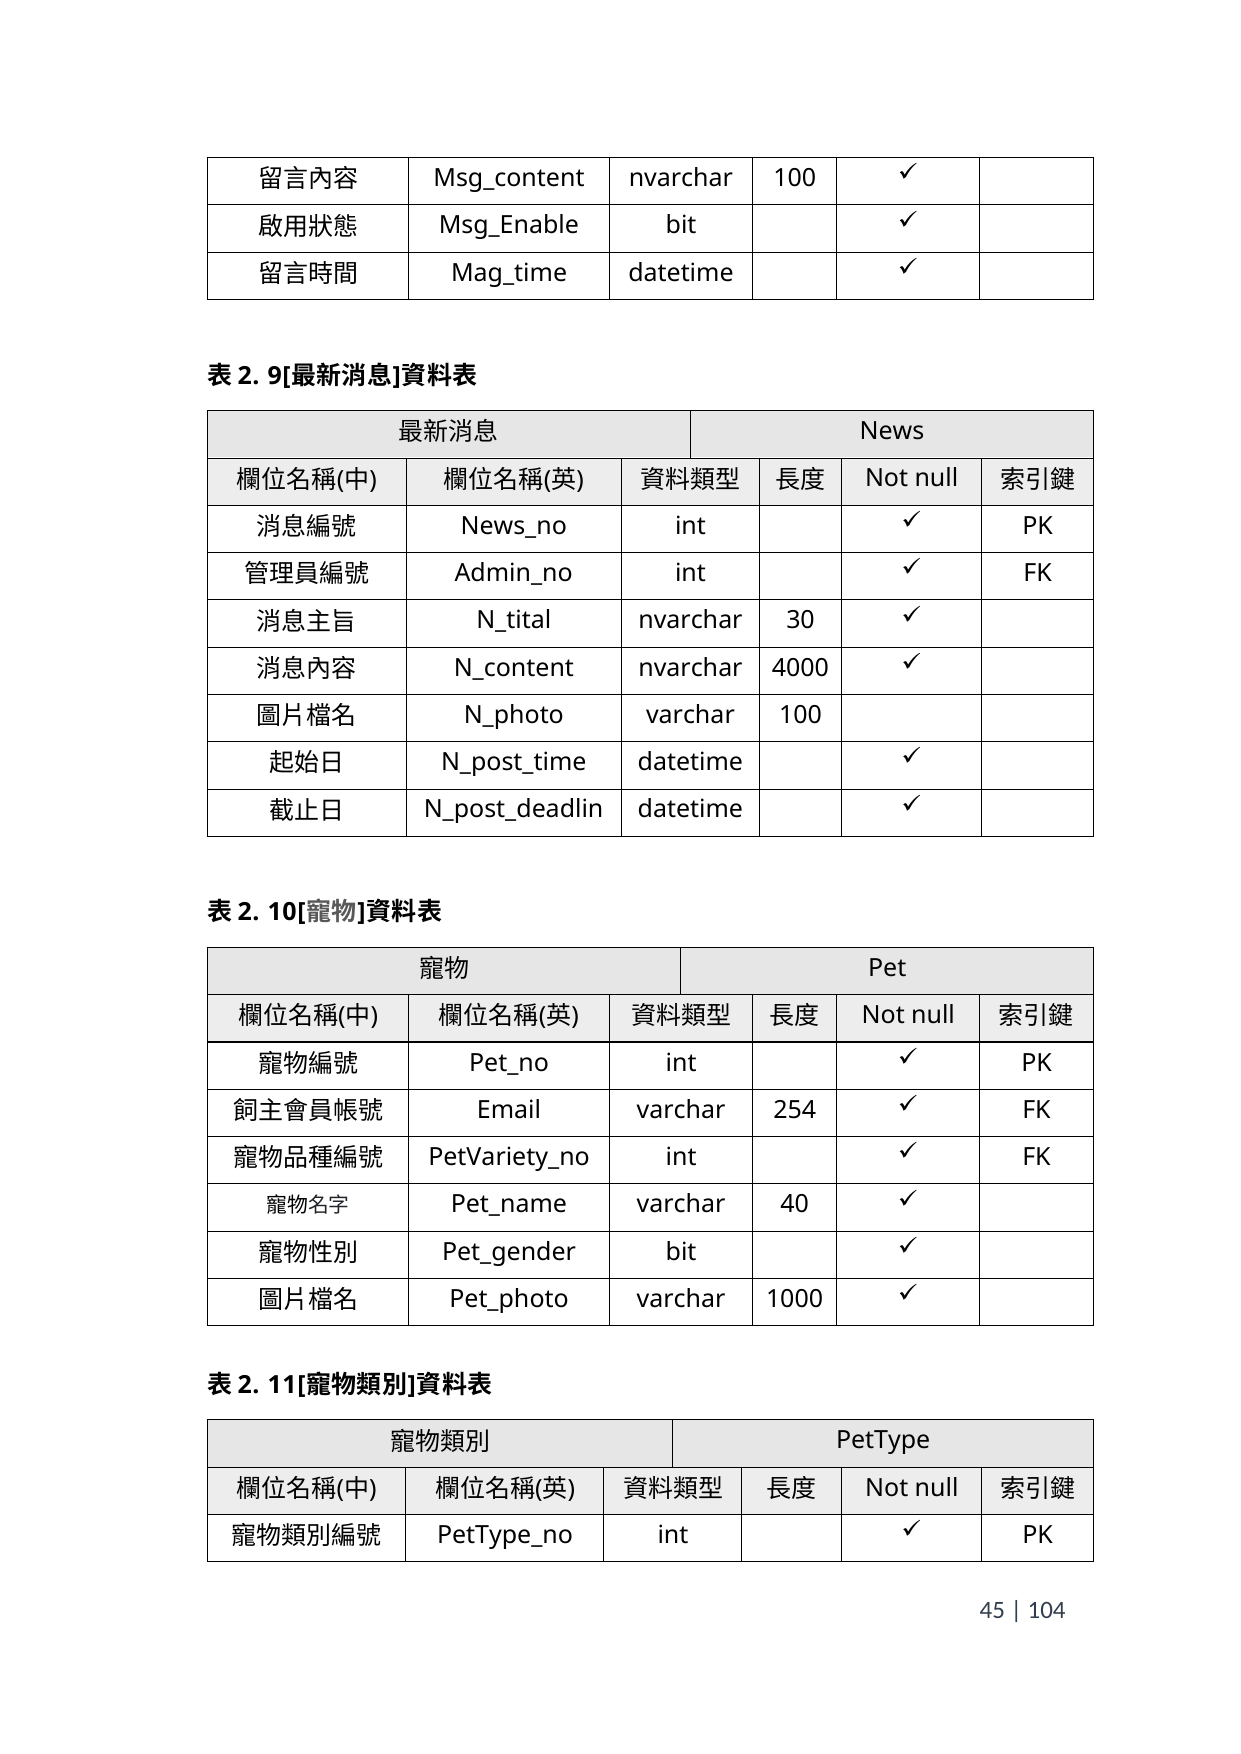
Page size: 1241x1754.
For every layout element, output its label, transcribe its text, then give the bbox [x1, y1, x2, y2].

table_cell N_post_time [407, 742, 621, 788]
table_cell 消息主旨 [208, 600, 406, 647]
table_cell varchar [610, 1184, 752, 1231]
table_cell [982, 742, 1093, 788]
table_cell 4000 [760, 648, 841, 694]
text 表2. 9[最新消息]資料表 [207, 354, 1092, 392]
table_cell [753, 205, 836, 252]
table_cell 圖片檔名 [208, 695, 406, 741]
table_cell N_photo [407, 695, 621, 741]
table_cell [837, 253, 979, 299]
table_cell Email [409, 1090, 609, 1136]
table_cell Pet_name [409, 1184, 609, 1231]
table_cell N_content [407, 648, 621, 694]
table_cell [742, 1515, 841, 1561]
table_cell [842, 506, 981, 552]
table_cell [753, 253, 836, 299]
table_cell PK [982, 1515, 1093, 1561]
table_cell 留言時間 [208, 253, 408, 299]
table_cell 索引鍵 [982, 459, 1093, 505]
table_cell Pet_photo [409, 1279, 609, 1325]
table_cell 飼主會員帳號 [208, 1090, 408, 1136]
table_cell int [622, 506, 759, 552]
table_cell 起始日 [208, 742, 406, 788]
table_cell [982, 695, 1093, 741]
table_cell 30 [760, 600, 841, 647]
table_cell 欄位名稱(英) [407, 459, 621, 505]
table_cell 254 [753, 1090, 836, 1136]
table_cell Mag_time [409, 253, 609, 299]
table_header 寵物 [208, 948, 680, 994]
table_cell [842, 648, 981, 694]
table_cell [760, 742, 841, 788]
table_cell News_no [407, 506, 621, 552]
table_cell nvarchar [622, 648, 759, 694]
table_cell [753, 1137, 836, 1183]
table_cell [980, 1232, 1093, 1278]
table_cell 欄位名稱(中) [208, 1468, 405, 1514]
table_cell bit [610, 205, 752, 252]
table_cell [837, 1043, 979, 1089]
table_cell [980, 253, 1093, 299]
table_cell int [622, 553, 759, 599]
table_cell 寵物名字 [208, 1184, 408, 1231]
table_cell [753, 1232, 836, 1278]
table_cell N_post_deadline [407, 790, 621, 836]
table_cell Not null [842, 1468, 981, 1514]
table_cell [980, 158, 1093, 204]
table_cell 資料類型 [622, 459, 759, 505]
table_cell [837, 158, 979, 204]
table_cell 長度 [760, 459, 841, 505]
table_cell 啟用狀態 [208, 205, 408, 252]
table_cell 長度 [753, 995, 836, 1041]
table_cell datetime [610, 253, 752, 299]
table_cell 消息編號 [208, 506, 406, 552]
table_cell [980, 205, 1093, 252]
table_cell Msg_content [409, 158, 609, 204]
table_cell 索引鍵 [982, 1468, 1093, 1514]
table_cell 截止日 [208, 790, 406, 836]
table_cell 留言內容 [208, 158, 408, 204]
table_cell [837, 1090, 979, 1136]
table_cell [837, 1279, 979, 1325]
table_cell 圖片檔名 [208, 1279, 408, 1325]
table_header Pet [681, 948, 1093, 994]
table_cell [982, 648, 1093, 694]
table_cell varchar [610, 1090, 752, 1136]
table_cell varchar [622, 695, 759, 741]
table_cell int [610, 1137, 752, 1183]
table_cell Pet_no [409, 1043, 609, 1089]
table_cell bit [610, 1232, 752, 1278]
table_cell 長度 [742, 1468, 841, 1514]
table_cell 資料類型 [610, 995, 752, 1041]
table_cell [837, 1137, 979, 1183]
table_header 寵物類別 [208, 1420, 672, 1467]
table_cell int [604, 1515, 741, 1561]
table_cell 40 [753, 1184, 836, 1231]
table_cell varchar [610, 1279, 752, 1325]
table_cell PetType_no [406, 1515, 603, 1561]
table_cell [980, 1279, 1093, 1325]
table_cell 寵物類別編號 [208, 1515, 405, 1561]
table_cell [842, 790, 981, 836]
table_cell [753, 1043, 836, 1089]
table_cell [842, 1515, 981, 1561]
table_cell FK [980, 1090, 1093, 1136]
table_cell [760, 553, 841, 599]
table_cell 索引鍵 [980, 995, 1093, 1041]
table_cell [842, 553, 981, 599]
table_cell nvarchar [610, 158, 752, 204]
table_header PetType [673, 1420, 1093, 1467]
table_header 最新消息 [208, 411, 690, 457]
table_cell 欄位名稱(英) [406, 1468, 603, 1514]
table_cell PK [980, 1043, 1093, 1089]
table_cell [842, 695, 981, 741]
table_cell N_tital [407, 600, 621, 647]
table_cell [837, 1184, 979, 1231]
table_cell 寵物編號 [208, 1043, 408, 1089]
table_cell 欄位名稱(英) [409, 995, 609, 1041]
table_cell [837, 205, 979, 252]
table_cell datetime [622, 790, 759, 836]
table_cell PetVariety_no [409, 1137, 609, 1183]
table_cell [980, 1184, 1093, 1231]
table_cell 欄位名稱(中) [208, 995, 408, 1041]
table_cell [760, 790, 841, 836]
table_cell FK [982, 553, 1093, 599]
table_cell 欄位名稱(中) [208, 459, 406, 505]
table_cell FK [980, 1137, 1093, 1183]
table_cell 資料類型 [604, 1468, 741, 1514]
table_cell 100 [760, 695, 841, 741]
table_cell [760, 506, 841, 552]
table_header News [691, 411, 1093, 457]
text 表2. 10[寵物]資料表 [207, 891, 1092, 929]
table_cell 100 [753, 158, 836, 204]
table_cell [842, 600, 981, 647]
table_cell Not null [842, 459, 981, 505]
table_cell Pet_gender [409, 1232, 609, 1278]
table_cell 1000 [753, 1279, 836, 1325]
table_cell [982, 790, 1093, 836]
table_cell [837, 1232, 979, 1278]
table_cell PK [982, 506, 1093, 552]
table_cell 消息內容 [208, 648, 406, 694]
table_cell 管理員編號 [208, 553, 406, 599]
table_cell Not null [837, 995, 979, 1041]
table_cell Msg_Enable [409, 205, 609, 252]
table_cell 寵物性別 [208, 1232, 408, 1278]
table_cell nvarchar [622, 600, 759, 647]
text 表2. 11[寵物類別]資料表 [207, 1364, 1092, 1401]
table_cell int [610, 1043, 752, 1089]
table_cell Admin_no [407, 553, 621, 599]
table_cell 寵物品種編號 [208, 1137, 408, 1183]
table_cell [842, 742, 981, 788]
table_cell datetime [622, 742, 759, 788]
table_cell [982, 600, 1093, 647]
